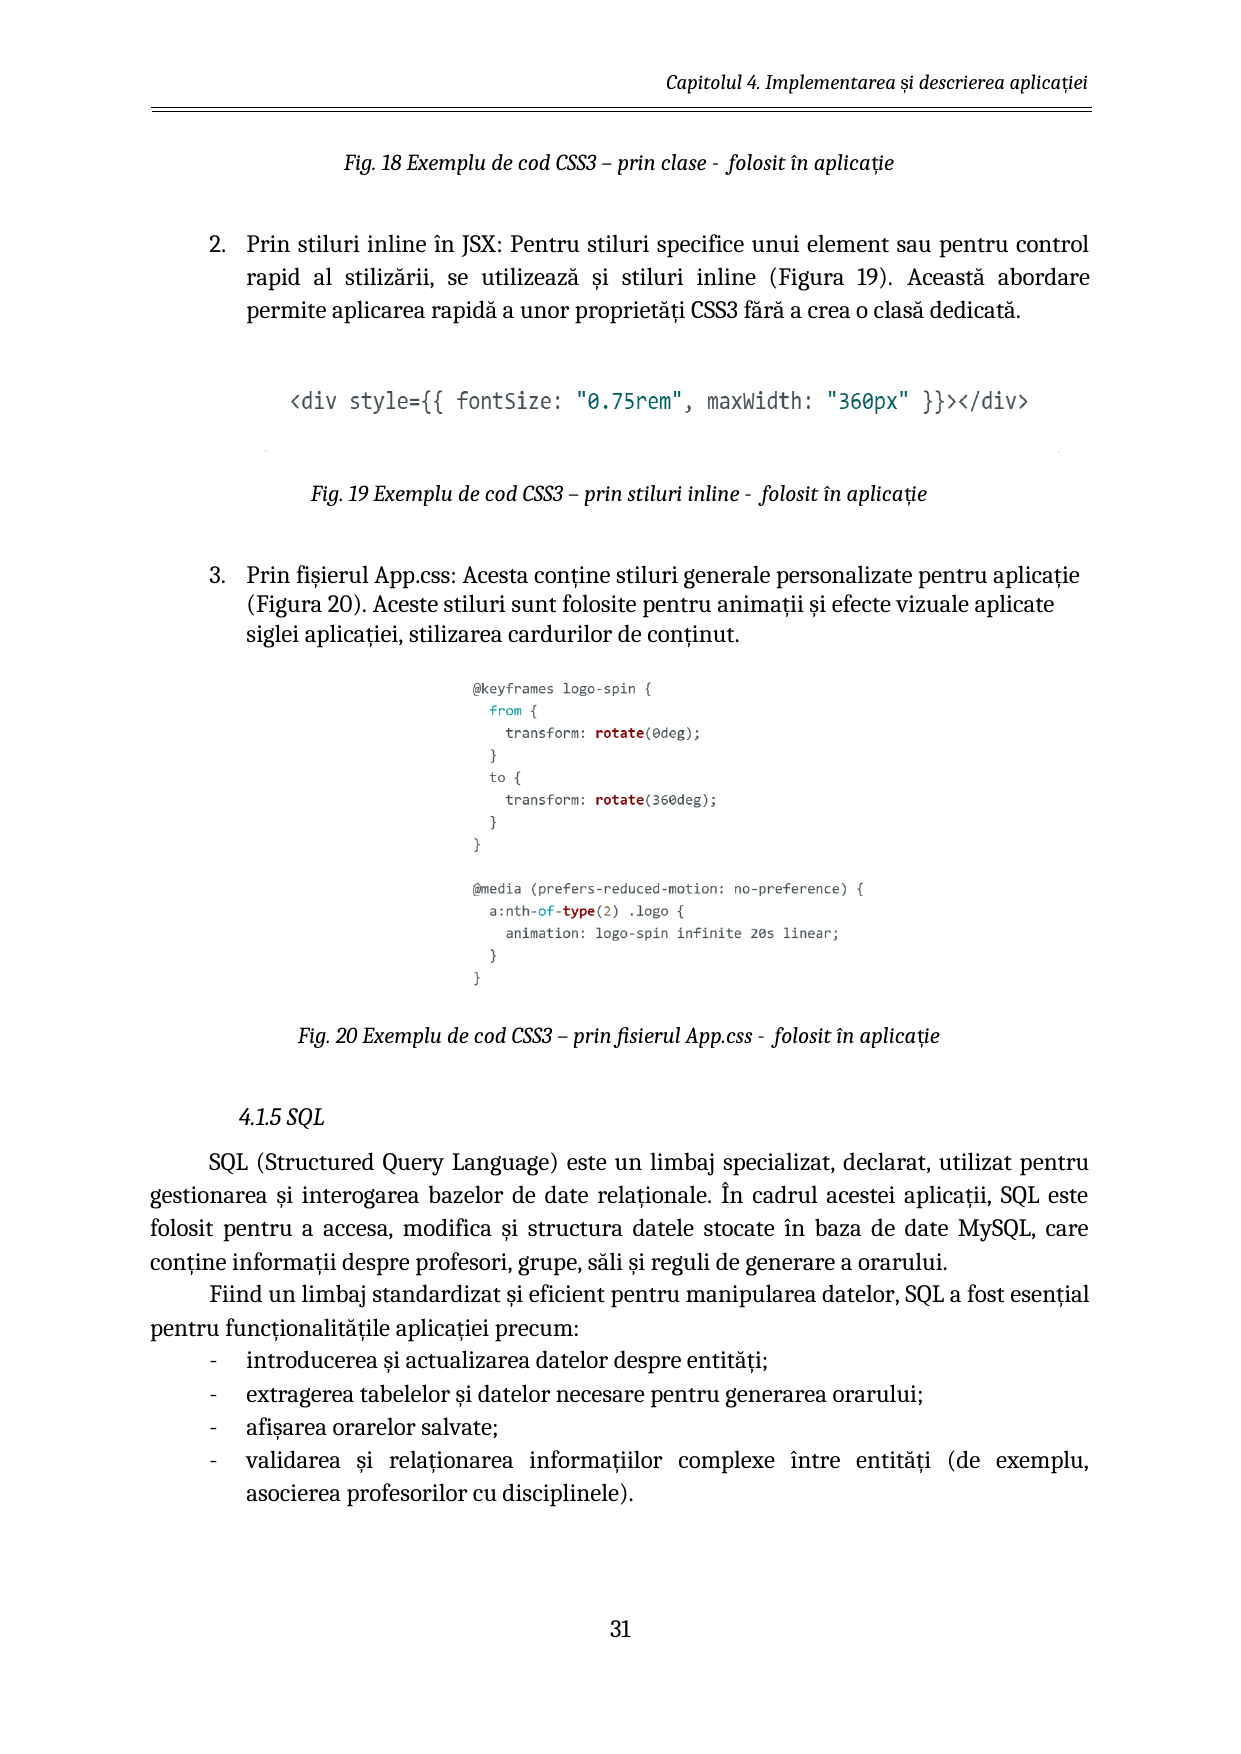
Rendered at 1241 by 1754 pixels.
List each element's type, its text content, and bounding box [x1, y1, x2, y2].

list introducerea și actualizarea datelor despre entități; [209, 1346, 1090, 1375]
subtitle 4.1.5 SQL [150, 1103, 1090, 1132]
subtitle Fig. 20 Exemplu de cod CSS3 – prin fisierul App.css - folosit în aplicație [150, 1023, 1090, 1049]
subtitle Fig. 18 Exemplu de cod CSS3 – prin clase - folosit în aplicație [150, 150, 1090, 176]
list Prin stiluri inline în JSX: Pentru stiluri specifice unui element sau pentru control rapid al stilizării, se utilizează și stiluri inline (Figura 19). Această abordare permite aplicarea rapidă a unor proprietăți CSS3 fără a crea o clasă dedicată. [209, 230, 1090, 325]
subtitle Fig. 19 Exemplu de cod CSS3 – prin stiluri inline - folosit în aplicație [150, 481, 1090, 507]
list afișarea orarelor salvate; [209, 1412, 1090, 1441]
text SQL (Structured Query Language) este un limbaj specializat, declarat, utilizat pentru gestionarea și interogarea bazelor de date relaționale. În cadrul acestei aplicații, SQL este folosit pentru a accesa, modifica și structura datele stocate în baza de date MySQL, care conține informații despre profesori, grupe, săli și reguli de generare a orarului. [150, 1148, 1090, 1276]
list Prin fișierul App.css: Acesta conține stiluri generale personalizate pentru aplicație (Figura 20). Aceste stiluri sunt folosite pentru animații și efecte vizuale aplicate siglei aplicației, stilizarea cardurilor de conținut. [209, 561, 1090, 649]
list extragerea tabelelor și datelor necesare pentru generarea orarului; [209, 1379, 1090, 1408]
list validarea și relaționarea informațiilor complexe între entități (de exemplu, asocierea profesorilor cu disciplinele). [209, 1446, 1090, 1507]
picture [454, 678, 899, 994]
picture [262, 358, 1062, 452]
text Fiind un limbaj standardizat și eficient pentru manipularea datelor, SQL a fost esențial pentru funcționalitățile aplicației precum: [150, 1280, 1090, 1342]
